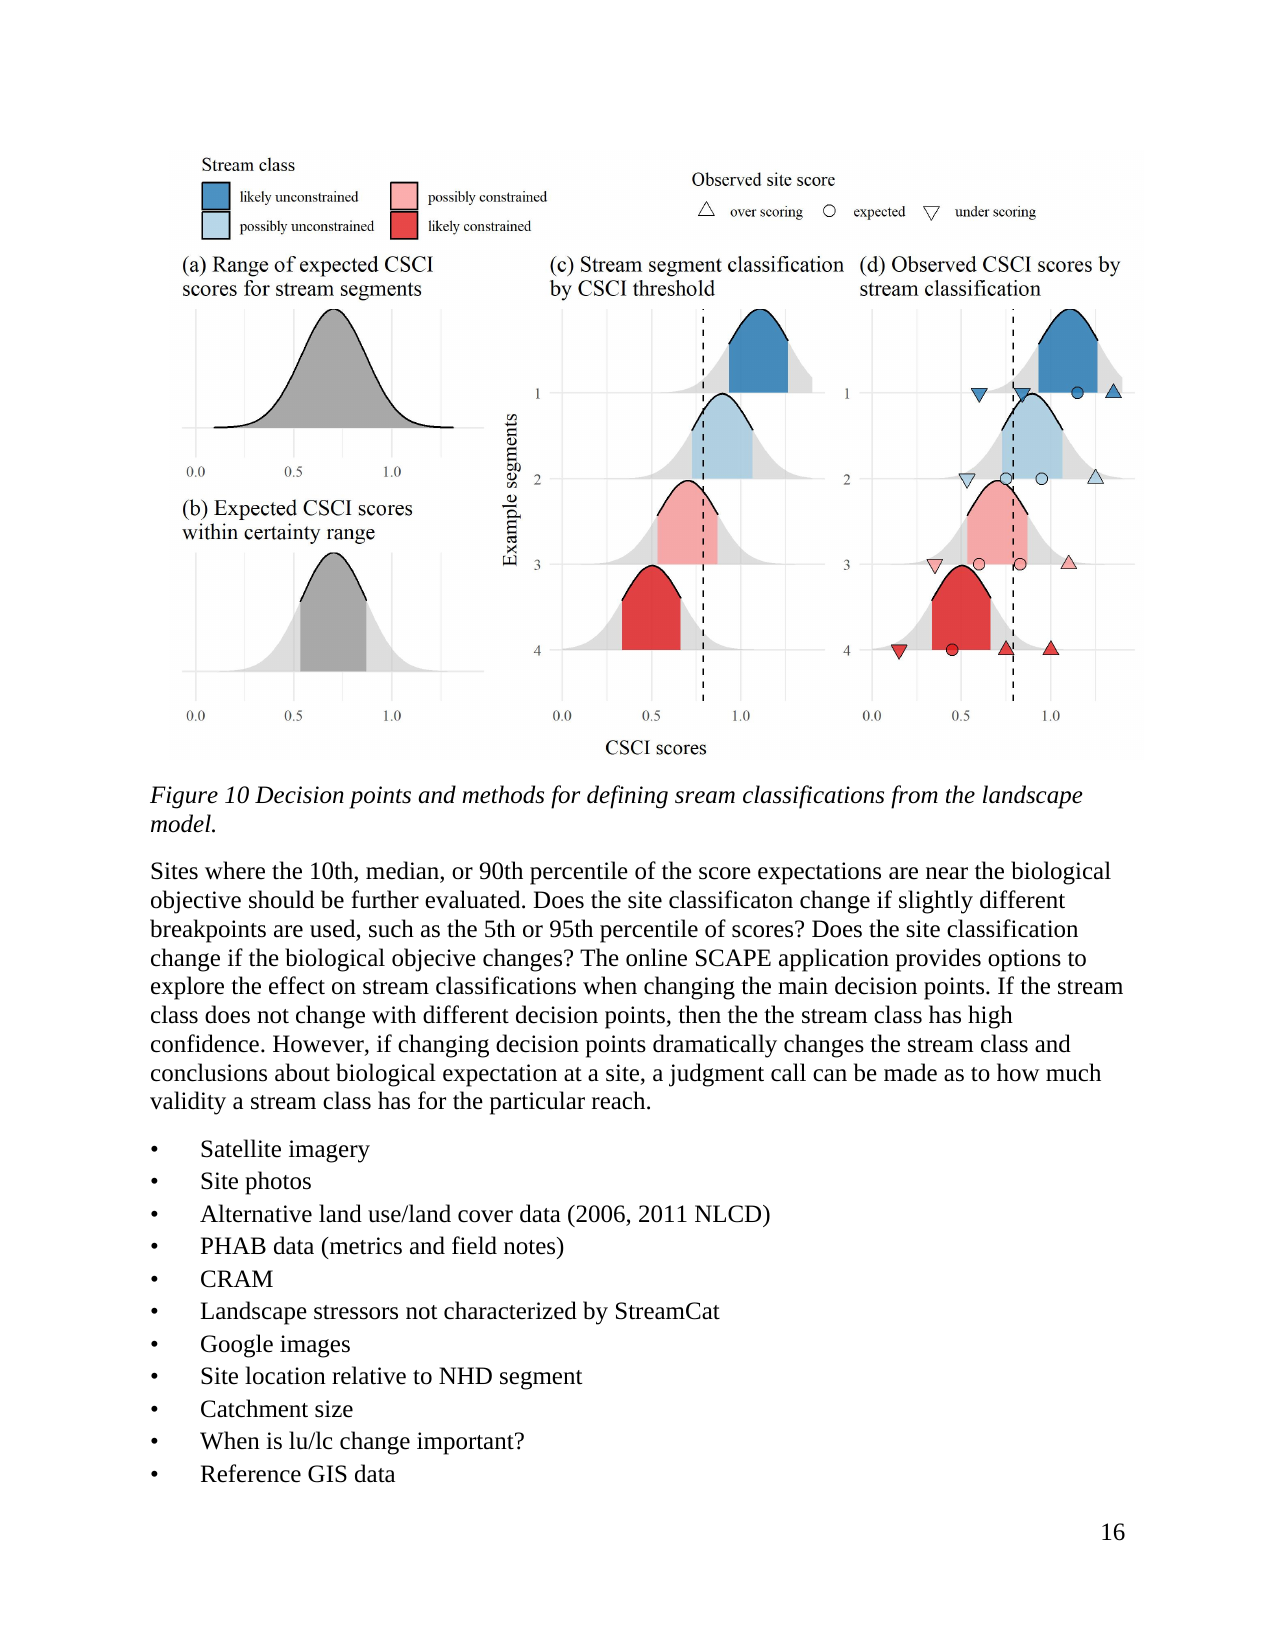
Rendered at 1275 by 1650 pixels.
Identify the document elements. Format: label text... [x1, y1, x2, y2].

list Site photos [150, 1166, 1125, 1195]
list Site location relative to NHD segment [150, 1361, 1125, 1390]
list CRAM [150, 1264, 1125, 1293]
list Catchment size [150, 1394, 1125, 1423]
list Alternative land use/land cover data (2006, 2011 NLCD) [150, 1199, 1125, 1228]
list Google images [150, 1329, 1125, 1358]
list When is lu/lc change important? [150, 1426, 1125, 1455]
list Satellite imagery [150, 1134, 1125, 1163]
list Landscape stressors not characterized by StreamCat [150, 1296, 1125, 1325]
list PHAB data (metrics and field notes) [150, 1231, 1125, 1260]
list Reference GIS data [150, 1459, 1125, 1488]
picture [168, 150, 1144, 760]
text Sites where the 10th, median, or 90th percentile of the score expectations are near the biological objective should be further evaluated. Does the site classificaton change if slightly different breakpoints are used, such as the 5th or 95th percentile of scores? Does the site classification change if the biological objecive changes? The online SCAPE application provides options to explore the effect on stream classifications when changing the main decision points. If the stream class does not change with different decision points, then the the stream class has high confidence. However, if changing decision points dramatically changes the stream class and conclusions about biological expectation at a site, a judgment call can be made as to how much validity a stream class has for the particular reach. [150, 856, 1125, 1115]
text Figure 10 Decision points and methods for defining sream classifications from the landscape model. [150, 780, 1125, 838]
